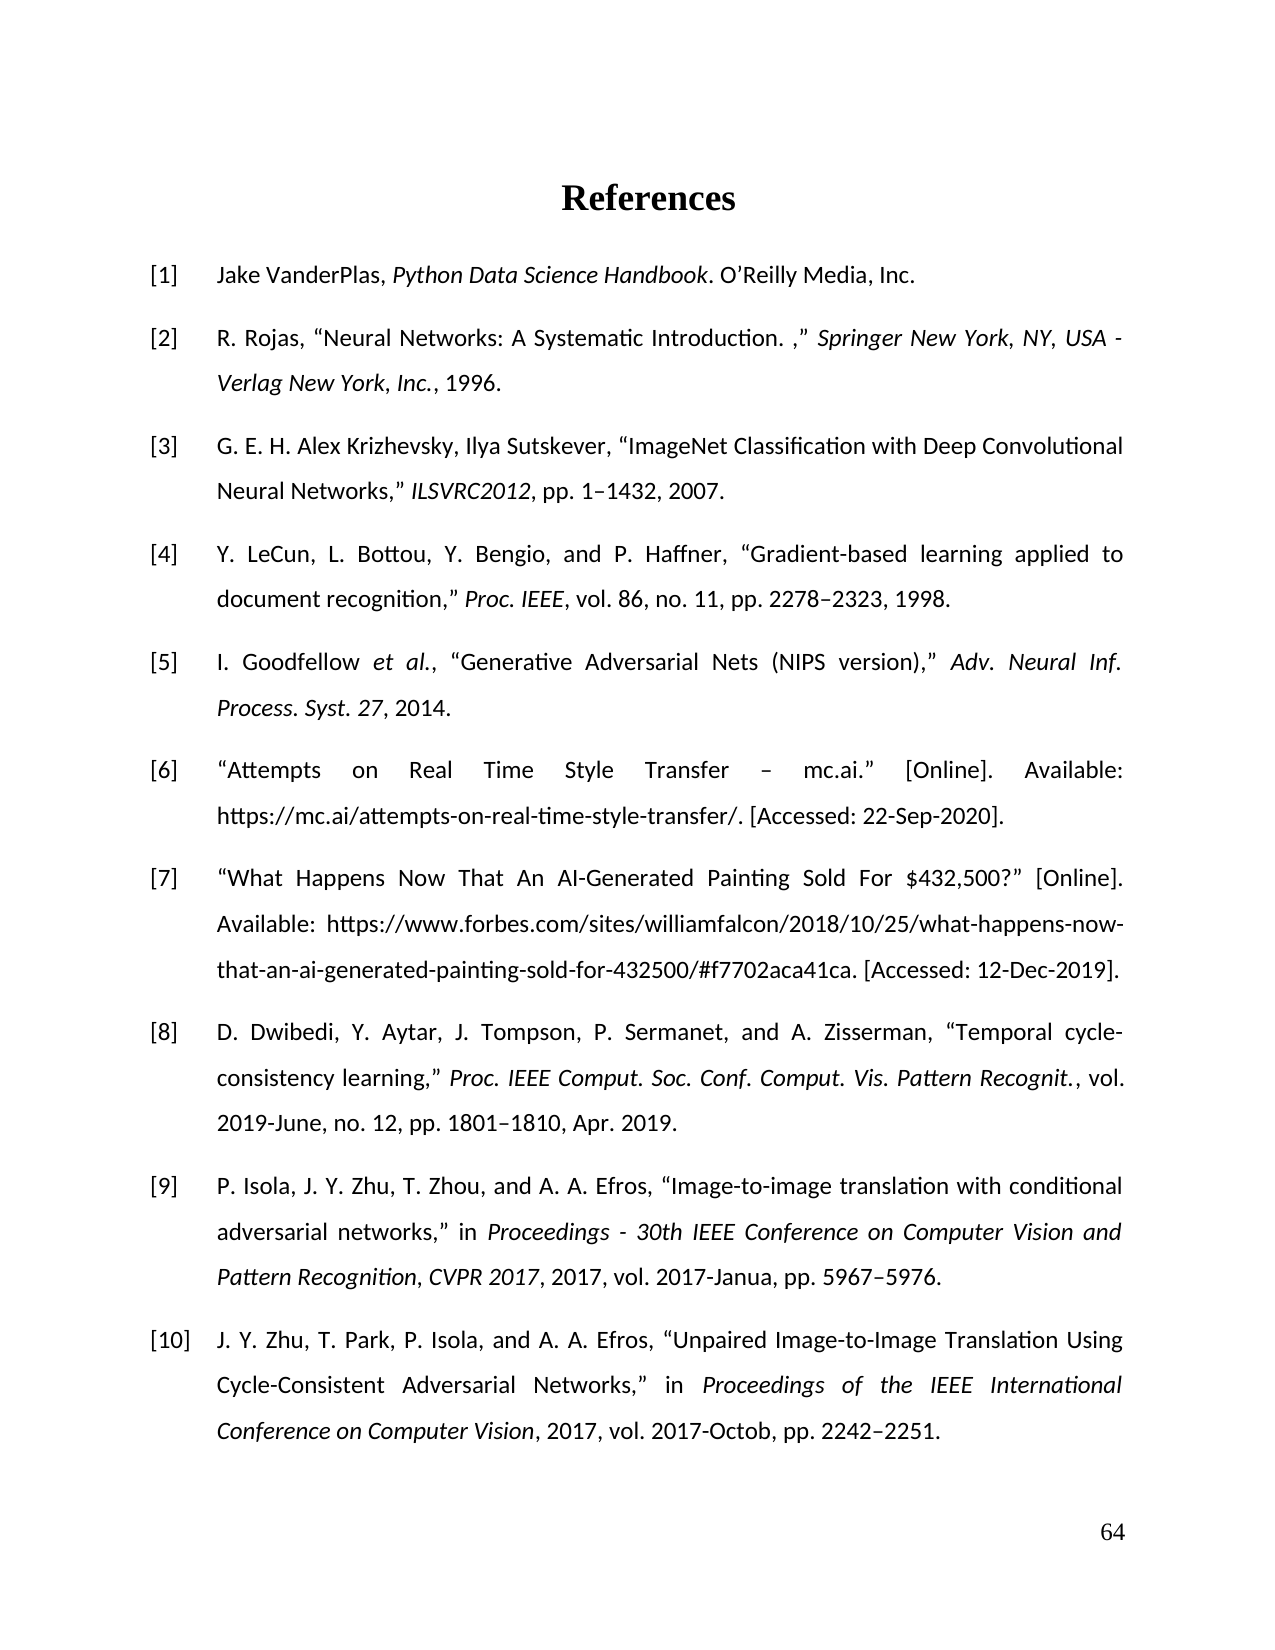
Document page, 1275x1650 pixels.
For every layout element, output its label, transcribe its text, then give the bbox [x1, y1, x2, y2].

text [5] I. Goodfellow et al., “Generative Adversarial Nets (NIPS version),” Adv. Neural Inf. Process. Syst. 27, 2014. [150, 646, 1125, 722]
text [3] G. E. H. Alex Krizhevsky, Ilya Sutskever, “ImageNet Classification with Deep Convolutional Neural Networks,” ILSVRC2012, pp. 1–1432, 2007. [150, 430, 1125, 506]
text [8] D. Dwibedi, Y. Aytar, J. Tompson, P. Sermanet, and A. Zisserman, “Temporal cycle-consistency learning,” Proc. IEEE Comput. Soc. Conf. Comput. Vis. Pattern Recognit., vol. 2019-June, no. 12, pp. 1801–1810, Apr. 2019. [150, 1016, 1125, 1138]
text [6] “Attempts on Real Time Style Transfer – mc.ai.” [Online]. Available: https://mc.ai/attempts-on-real-time-style-transfer/. [Accessed: 22-Sep-2020]. [150, 754, 1125, 830]
text [1] Jake VanderPlas, Python Data Science Handbook. O’Reilly Media, Inc. [150, 259, 1125, 290]
text [2] R. Rojas, “Neural Networks: A Systematic Introduction. ,” Springer New York, NY, USA -Verlag New York, Inc., 1996. [150, 322, 1125, 398]
text [10] J. Y. Zhu, T. Park, P. Isola, and A. A. Efros, “Unpaired Image-to-Image Translation Using Cycle-Consistent Adversarial Networks,” in Proceedings of the IEEE International Conference on Computer Vision, 2017, vol. 2017-Octob, pp. 2242–2251. [150, 1324, 1125, 1446]
subtitle References [150, 175, 1147, 218]
text [7] “What Happens Now That An AI-Generated Painting Sold For $432,500?” [Online]. Available: https://www.forbes.com/sites/williamfalcon/2018/10/25/what-happens-now-that-an-ai-generated-painting-sold-for-432500/#f7702aca41ca. [Accessed: 12-Dec-2019]. [150, 862, 1125, 984]
text [4] Y. LeCun, L. Bottou, Y. Bengio, and P. Haffner, “Gradient-based learning applied to document recognition,” Proc. IEEE, vol. 86, no. 11, pp. 2278–2323, 1998. [150, 538, 1125, 614]
text [9] P. Isola, J. Y. Zhu, T. Zhou, and A. A. Efros, “Image-to-image translation with conditional adversarial networks,” in Proceedings - 30th IEEE Conference on Computer Vision and Pattern Recognition, CVPR 2017, 2017, vol. 2017-Janua, pp. 5967–5976. [150, 1170, 1125, 1292]
